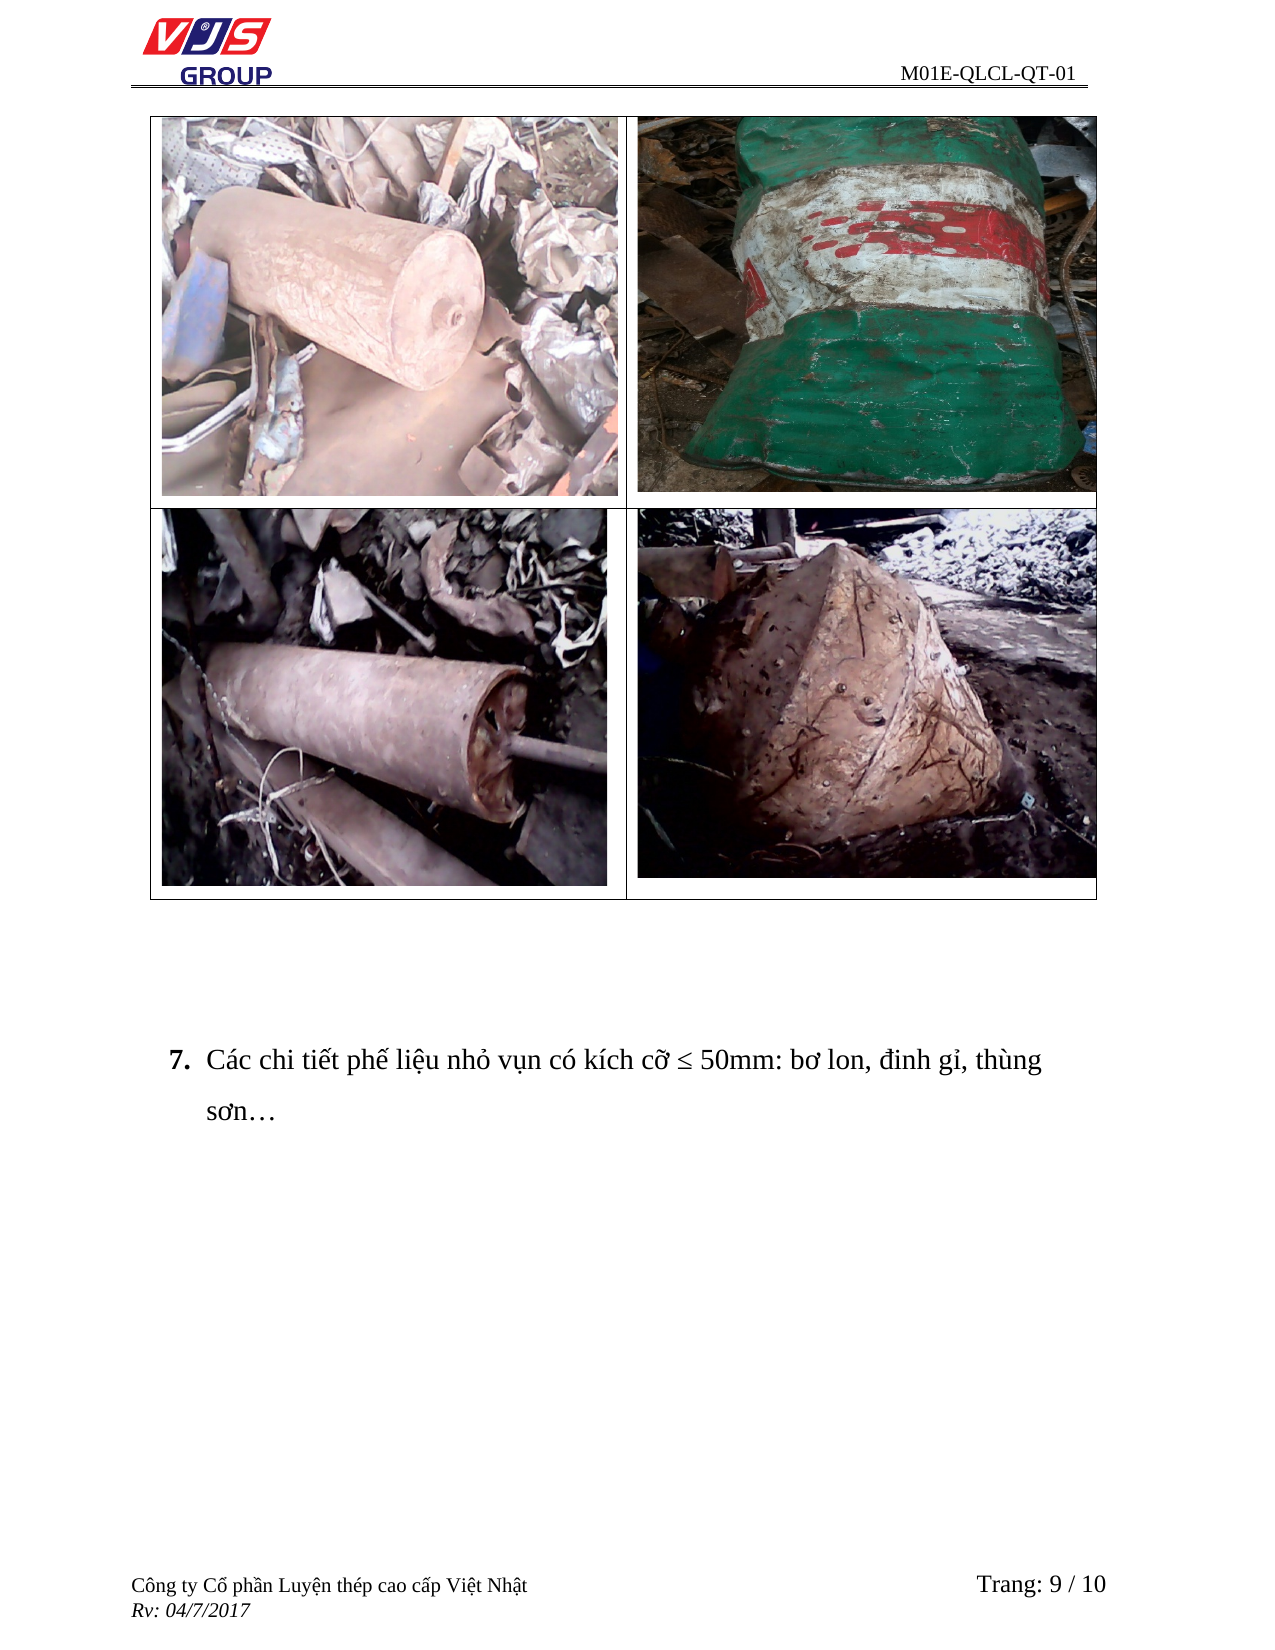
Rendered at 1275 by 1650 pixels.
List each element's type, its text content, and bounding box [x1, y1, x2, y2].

picture [142, 18, 272, 85]
picture [161, 509, 608, 886]
picture [161, 117, 618, 496]
table_cell [151, 117, 626, 508]
table_cell [151, 509, 626, 899]
table_cell [627, 509, 1096, 899]
picture [637, 117, 1097, 492]
table_cell [627, 117, 1096, 508]
picture [637, 509, 1097, 878]
list Các chi tiết phế liệu nhỏ vụn có kích cỡ ≤ 50mm: bơ lon, đinh gỉ, thùng sơn… [169, 1042, 1097, 1126]
